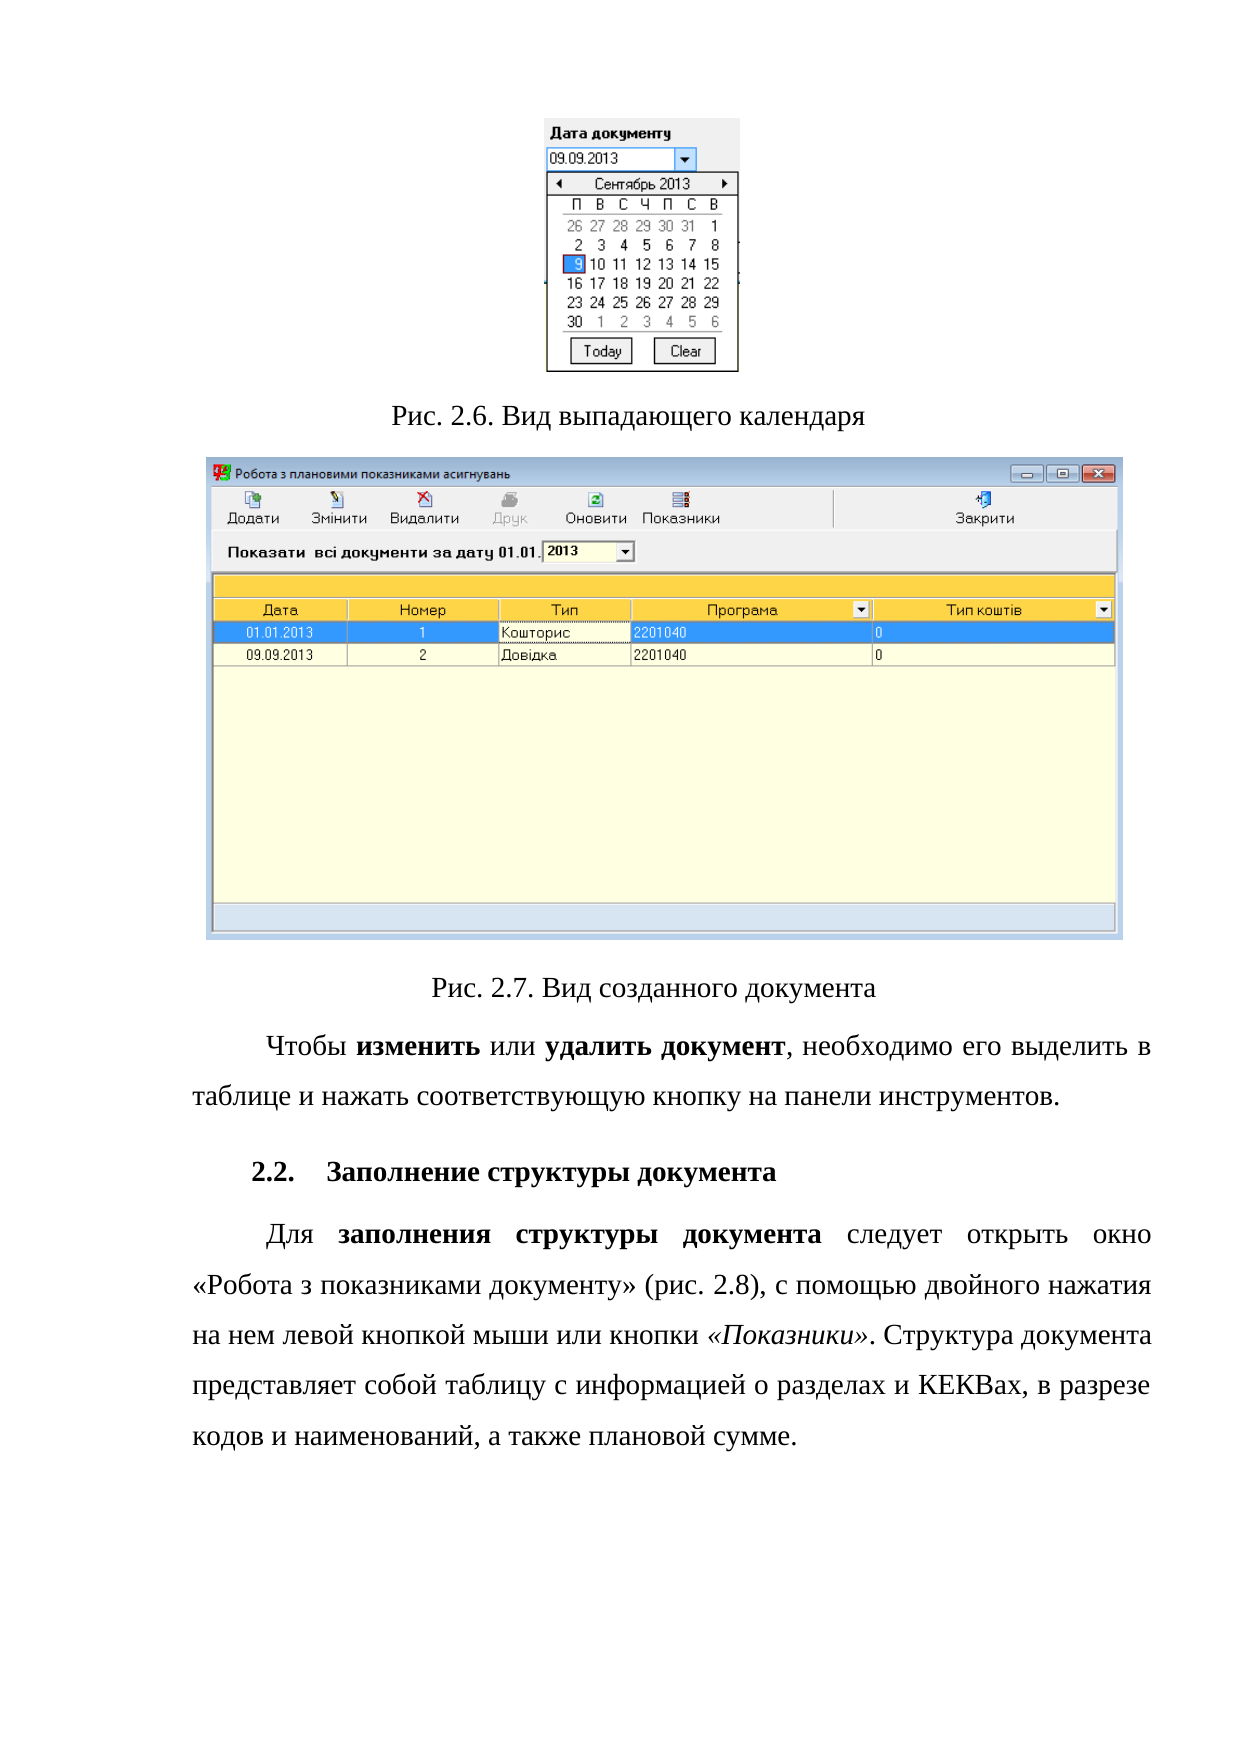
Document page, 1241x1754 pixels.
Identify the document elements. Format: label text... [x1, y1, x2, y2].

subtitle Заполнение структуры документа [251, 1154, 1152, 1187]
picture [544, 118, 740, 372]
picture [206, 457, 1123, 940]
text Чтобы изменить или удалить документ, необходимо его выделить в таблице и нажать соответствующую кнопку на панели инструментов. [192, 1028, 1152, 1112]
text Для заполнения структуры документа следует открыть окно «Робота з показниками документу» (рис. 2.8), с помощью двойного нажатия на нем левой кнопкой мыши или кнопки «Показники». Структура документа представляет собой таблицу с информацией о разделах и КЕКВах, в разрезе кодов и наименований, а также плановой сумме. [192, 1216, 1152, 1451]
